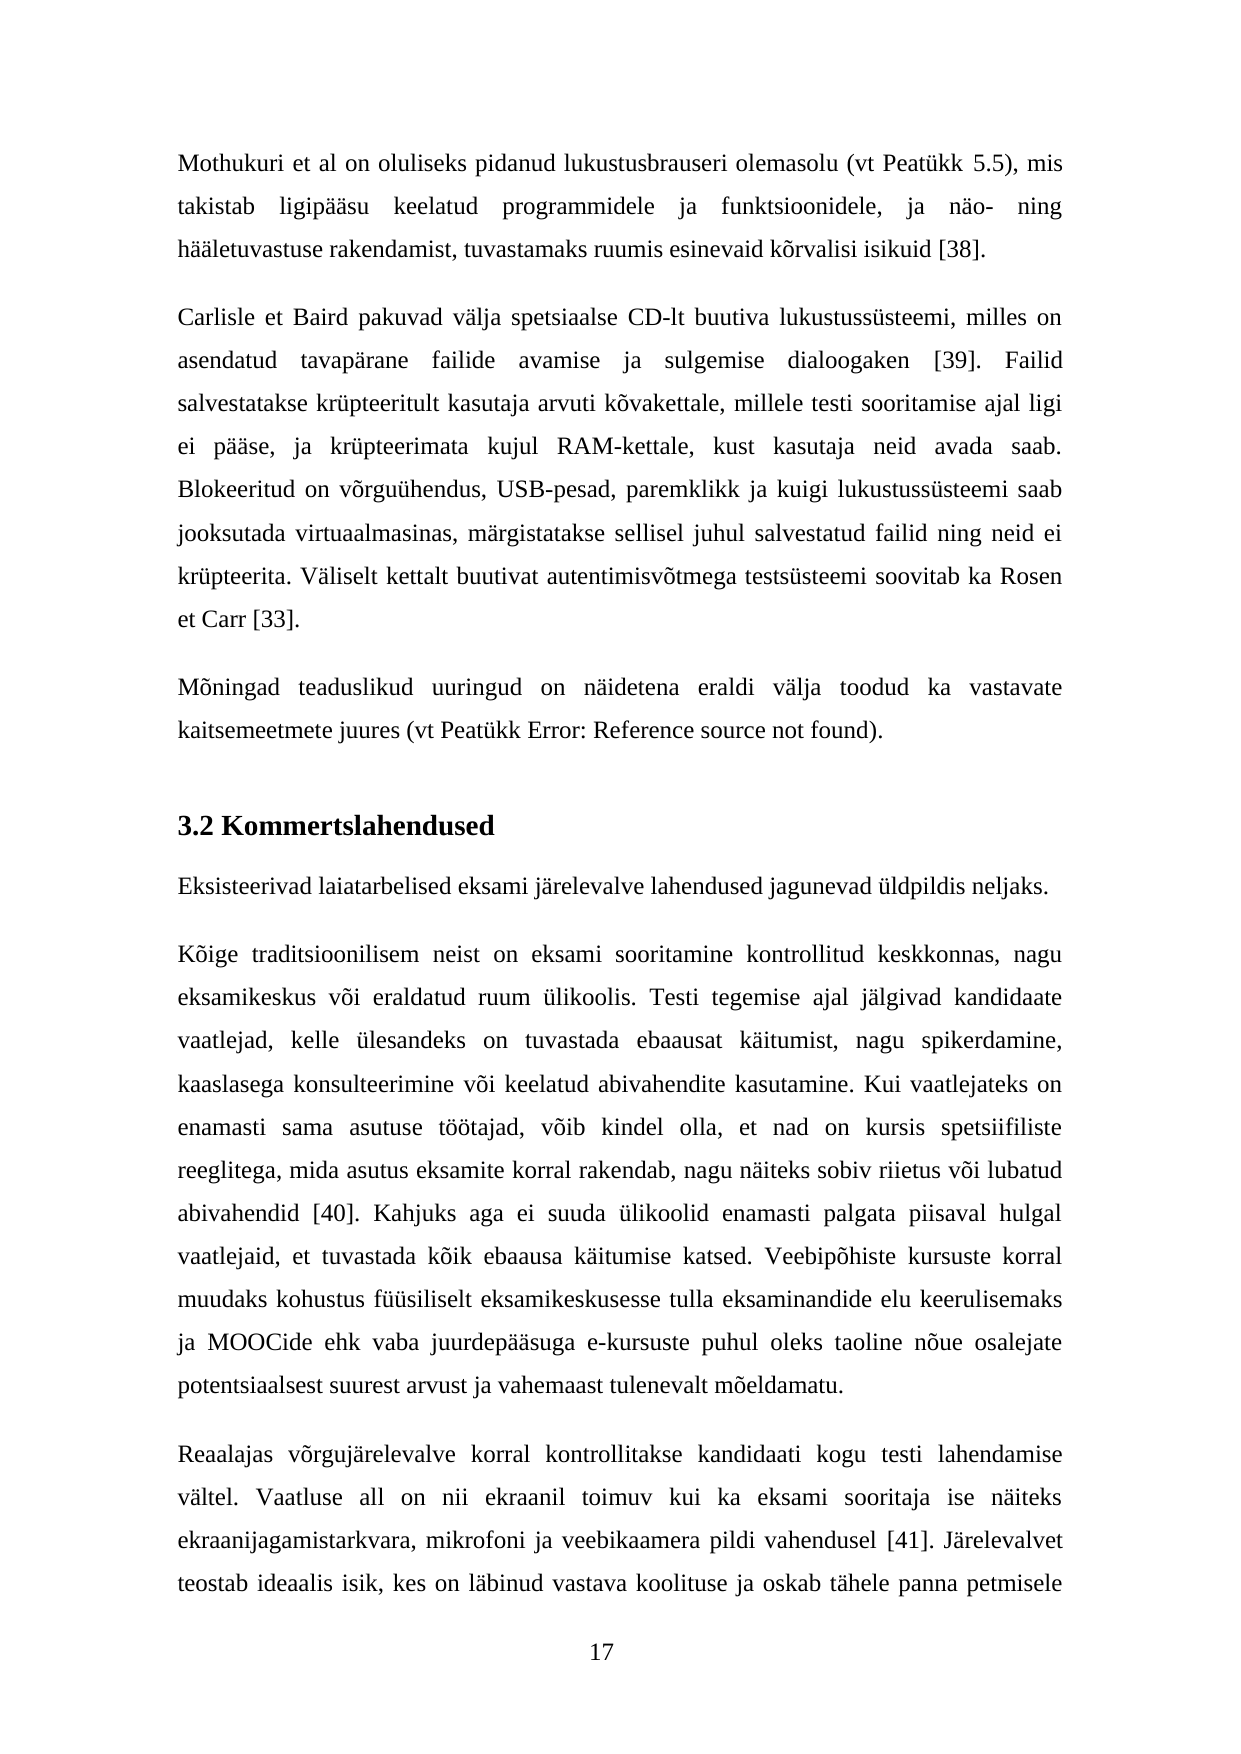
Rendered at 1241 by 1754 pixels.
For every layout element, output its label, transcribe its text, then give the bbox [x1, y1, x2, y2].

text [177, 1439, 1063, 1597]
text Kõige traditsioonilisem neist on eksami sooritamine kontrollitud keskkonnas, nagu eksamikeskus või eraldatud ruum ülikoolis. Testi tegemise ajal jälgivad kandidaate vaatlejad, kelle ülesandeks on tuvastada ebaausat käitumist, nagu spikerdamine, kaaslasega konsulteerimine või keelatud abivahendite kasutamine. Kui vaatlejateks on enamasti sama asutuse töötajad, võib kindel olla, et nad on kursis spetsiifiliste reeglitega, mida asutus eksamite korral rakendab, nagu näiteks sobiv riietus või lubatud abivahendid [40]. Kahjuks aga ei suuda ülikoolid enamasti palgata piisaval hulgal vaatlejaid, et tuvastada kõik ebaausa käitumise katsed. Veebipõhiste kursuste korral muudaks kohustus füüsiliselt eksamikeskusesse tulla eksaminandide elu keerulisemaks ja MOOCide ehk vaba juurdepääsuga e-kursuste puhul oleks taoline nõue osalejate potentsiaalsest suurest arvust ja vahemaast tulenevalt mõeldamatu. [177, 939, 1063, 1399]
text Carlisle et Baird pakuvad välja spetsiaalse CD-lt buutiva lukustussüsteemi, milles on asendatud tavapärane failide avamise ja sulgemise dialoogaken [39]. Failid salvestatakse krüpteeritult kasutaja arvuti kõvakettale, millele testi sooritamise ajal ligi ei pääse, ja krüpteerimata kujul RAM-kettale, kust kasutaja neid avada saab. Blokeeritud on võrguühendus, USB-pesad, paremklikk ja kuigi lukustussüsteemi saab jooksutada virtuaalmasinas, märgistatakse sellisel juhul salvestatud failid ning neid ei krüpteerita. Väliselt kettalt buutivat autentimisvõtmega testsüsteemi soovitab ka Rosen et Carr [33]. [177, 302, 1063, 633]
subtitle Kommertslahendused [177, 808, 1063, 842]
text Mothukuri et al on oluliseks pidanud lukustusbrauseri olemasolu (vt Peatükk 5.5), mis takistab ligipääsu keelatud programmidele ja funktsioonidele, ja näo- ning hääletuvastuse rakendamist, tuvastamaks ruumis esinevaid kõrvalisi isikuid [38]. [177, 148, 1063, 263]
text Eksisteerivad laiatarbelised eksami järelevalve lahendused jagunevad üldpildis neljaks. [177, 871, 1063, 900]
